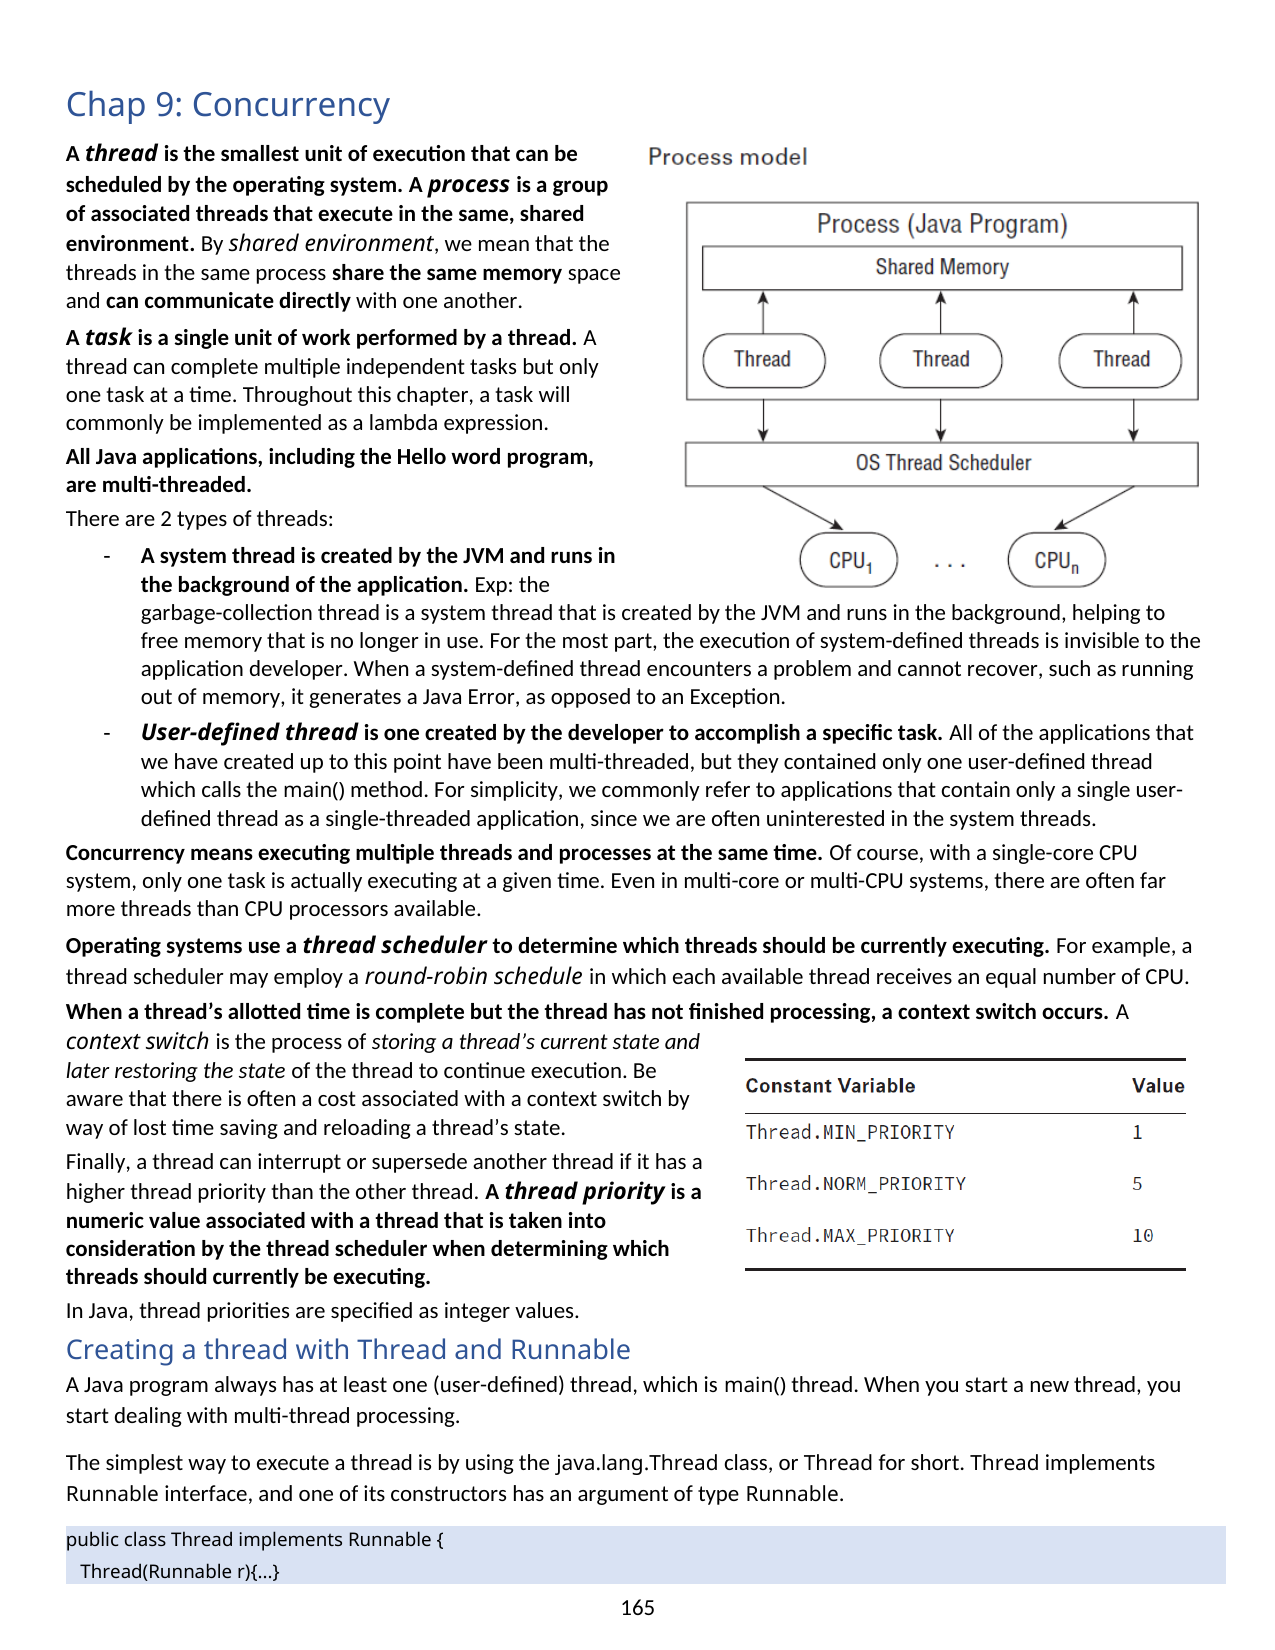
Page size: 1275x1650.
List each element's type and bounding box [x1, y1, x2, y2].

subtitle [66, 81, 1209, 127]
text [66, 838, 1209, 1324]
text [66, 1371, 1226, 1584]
picture [737, 1050, 1191, 1276]
picture [641, 137, 1208, 597]
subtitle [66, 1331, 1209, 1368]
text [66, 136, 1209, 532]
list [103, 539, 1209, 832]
